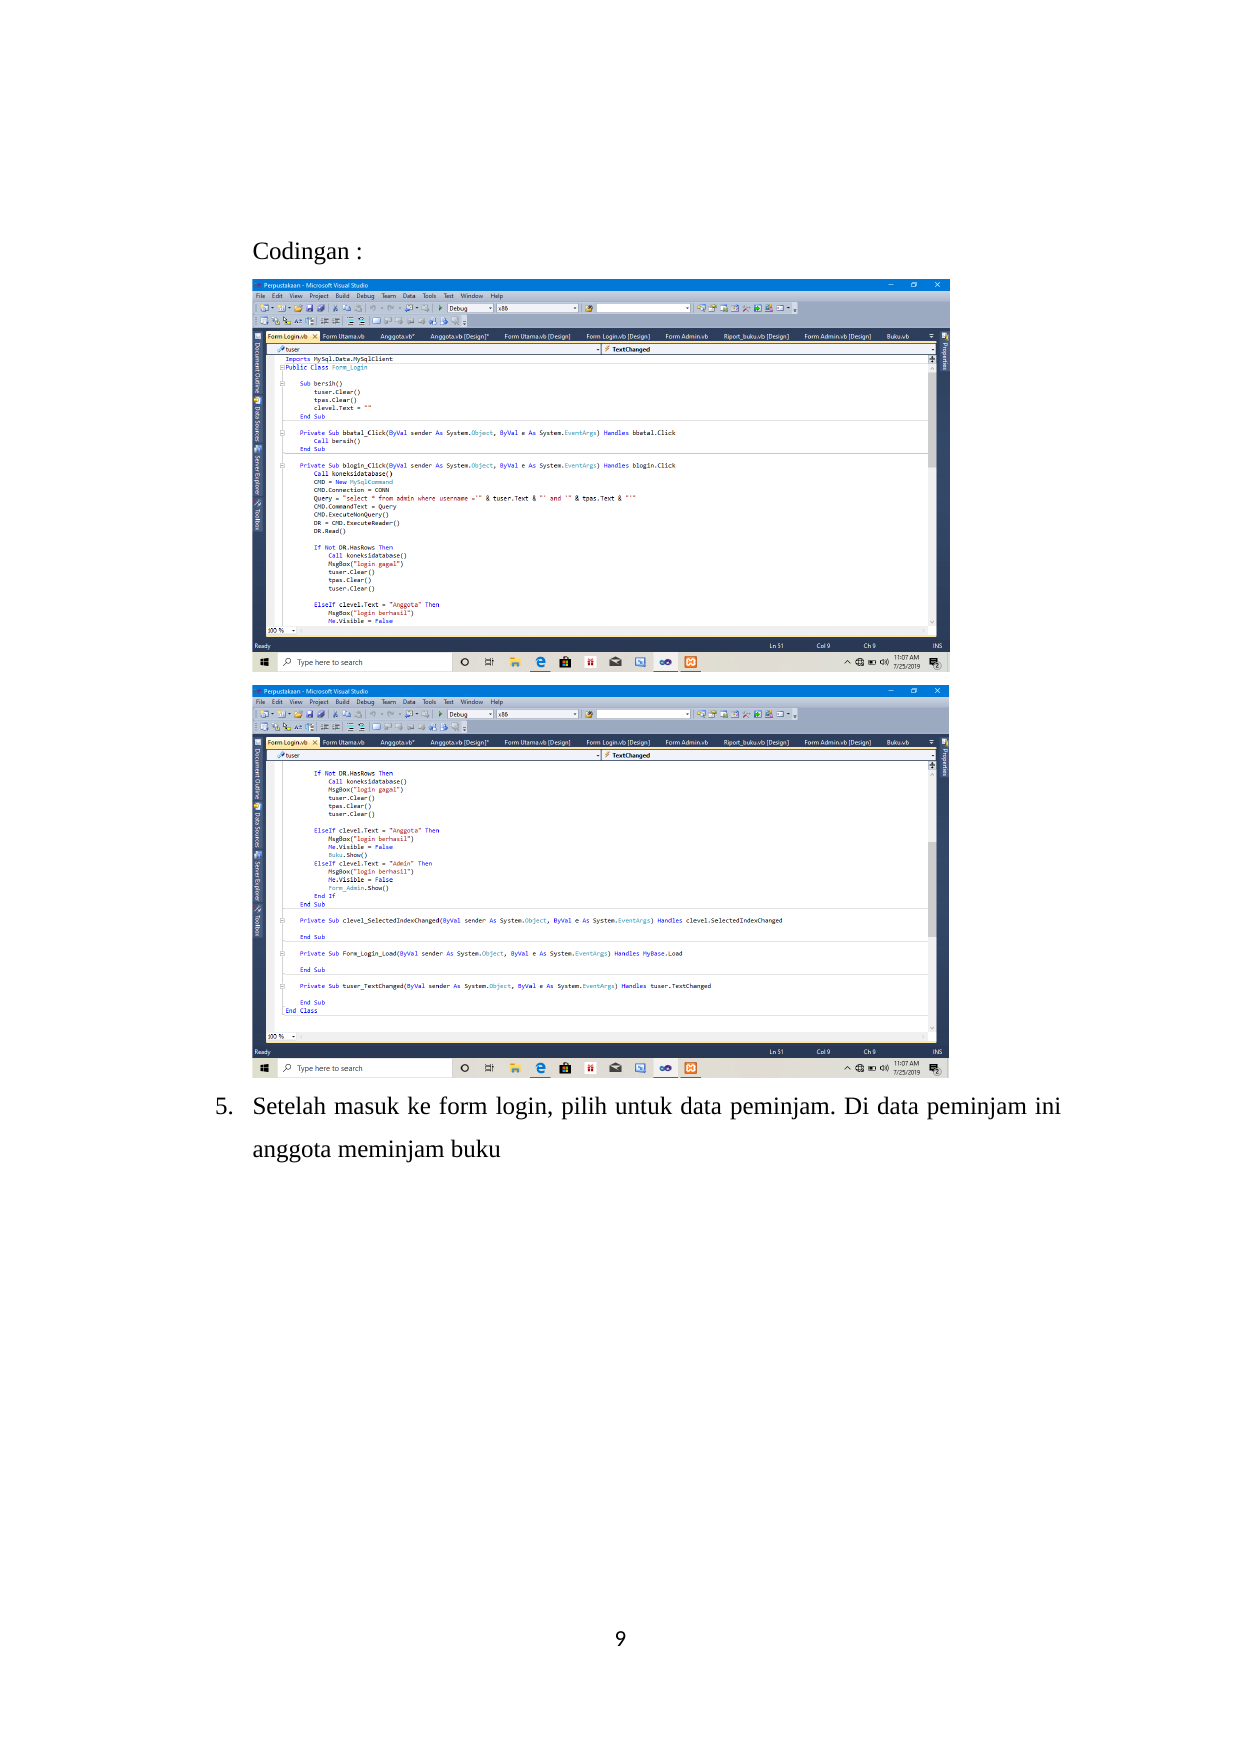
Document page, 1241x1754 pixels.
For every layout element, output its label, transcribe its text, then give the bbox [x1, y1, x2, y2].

picture [252, 279, 950, 672]
text Codingan : [252, 236, 1063, 265]
list Setelah masuk ke form login, pilih untuk data peminjam. Di data peminjam ini anggota meminjam buku [215, 1091, 1063, 1163]
picture [252, 685, 949, 1078]
